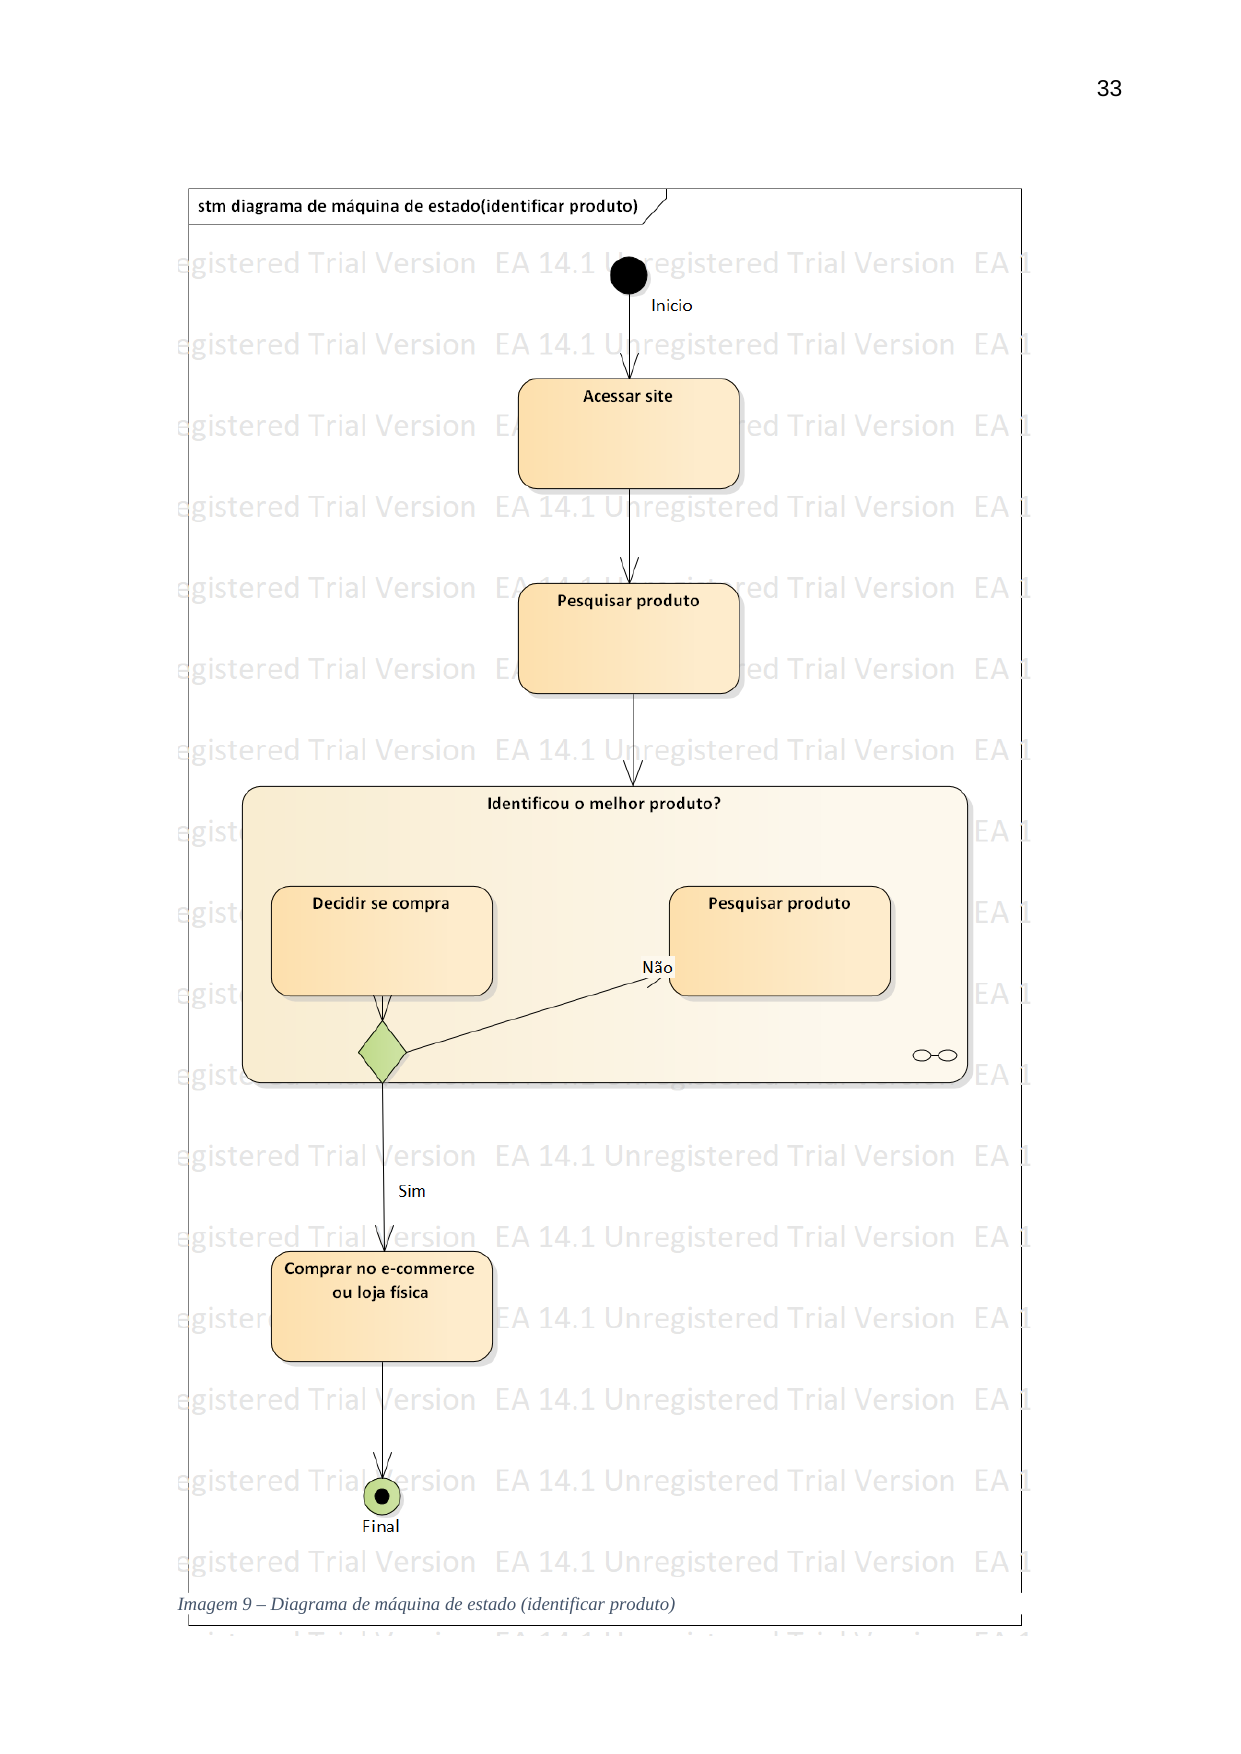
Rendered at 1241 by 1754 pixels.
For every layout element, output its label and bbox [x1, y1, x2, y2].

picture [177, 177, 1031, 1592]
picture [177, 1615, 1031, 1633]
